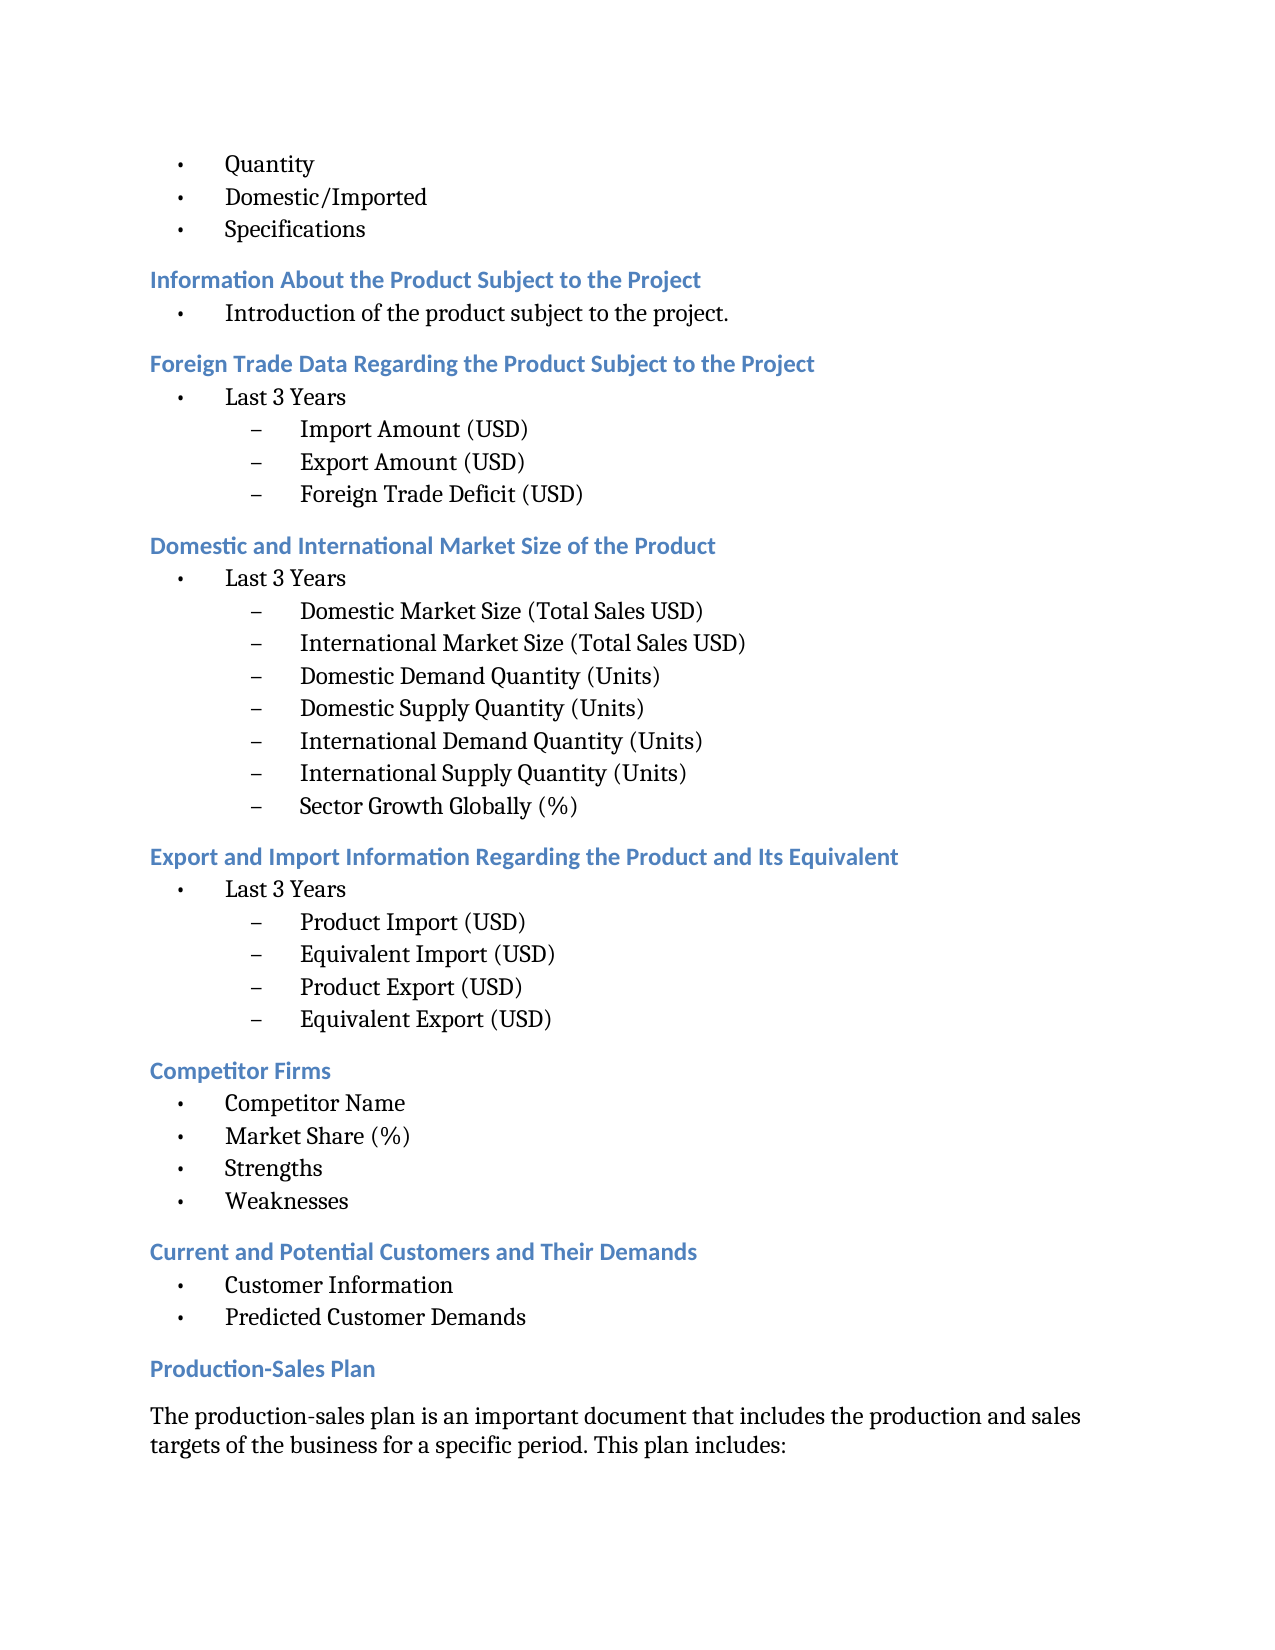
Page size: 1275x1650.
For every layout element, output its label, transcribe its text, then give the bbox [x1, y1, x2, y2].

subtitle Production-Sales Plan [150, 1353, 1125, 1383]
list Weaknesses [175, 1187, 1125, 1216]
text The production-sales plan is an important document that includes the production and sales targets of the business for a specific period. This plan includes: [150, 1402, 1125, 1459]
list Last 3 Years [175, 564, 1125, 593]
subtitle Domestic and International Market Size of the Product [150, 530, 1125, 560]
subtitle Export and Import Information Regarding the Product and Its Equivalent [150, 841, 1125, 872]
list Equivalent Export (USD) [250, 1005, 1125, 1034]
list International Supply Quantity (Units) [250, 759, 1125, 788]
list Domestic Supply Quantity (Units) [250, 694, 1125, 723]
list Domestic Market Size (Total Sales USD) [250, 597, 1125, 625]
list Quantity [175, 150, 1125, 179]
subtitle Foreign Trade Data Regarding the Product Subject to the Project [150, 348, 1125, 379]
list Product Export (USD) [250, 973, 1125, 1002]
list Domestic/Imported [175, 182, 1125, 211]
list Customer Information [175, 1271, 1125, 1299]
list Last 3 Years [175, 875, 1125, 904]
list Export Amount (USD) [250, 448, 1125, 476]
list International Market Size (Total Sales USD) [250, 629, 1125, 658]
subtitle Current and Potential Customers and Their Demands [150, 1236, 1125, 1267]
subtitle Competitor Firms [150, 1055, 1125, 1086]
subtitle Information About the Product Subject to the Project [150, 264, 1125, 295]
list Market Share (%) [175, 1122, 1125, 1151]
list International Demand Quantity (Units) [250, 727, 1125, 755]
list Predicted Customer Demands [175, 1303, 1125, 1332]
list Product Import (USD) [250, 908, 1125, 937]
list Domestic Demand Quantity (Units) [250, 662, 1125, 690]
list Sector Growth Globally (%) [250, 792, 1125, 820]
list Last 3 Years [175, 383, 1125, 411]
list Equivalent Import (USD) [250, 940, 1125, 969]
list Competitor Name [175, 1089, 1125, 1118]
list Specifications [175, 215, 1125, 244]
list Import Amount (USD) [250, 415, 1125, 444]
list Introduction of the product subject to the project. [175, 299, 1125, 328]
list Foreign Trade Deficit (USD) [250, 480, 1125, 509]
list Strengths [175, 1154, 1125, 1183]
